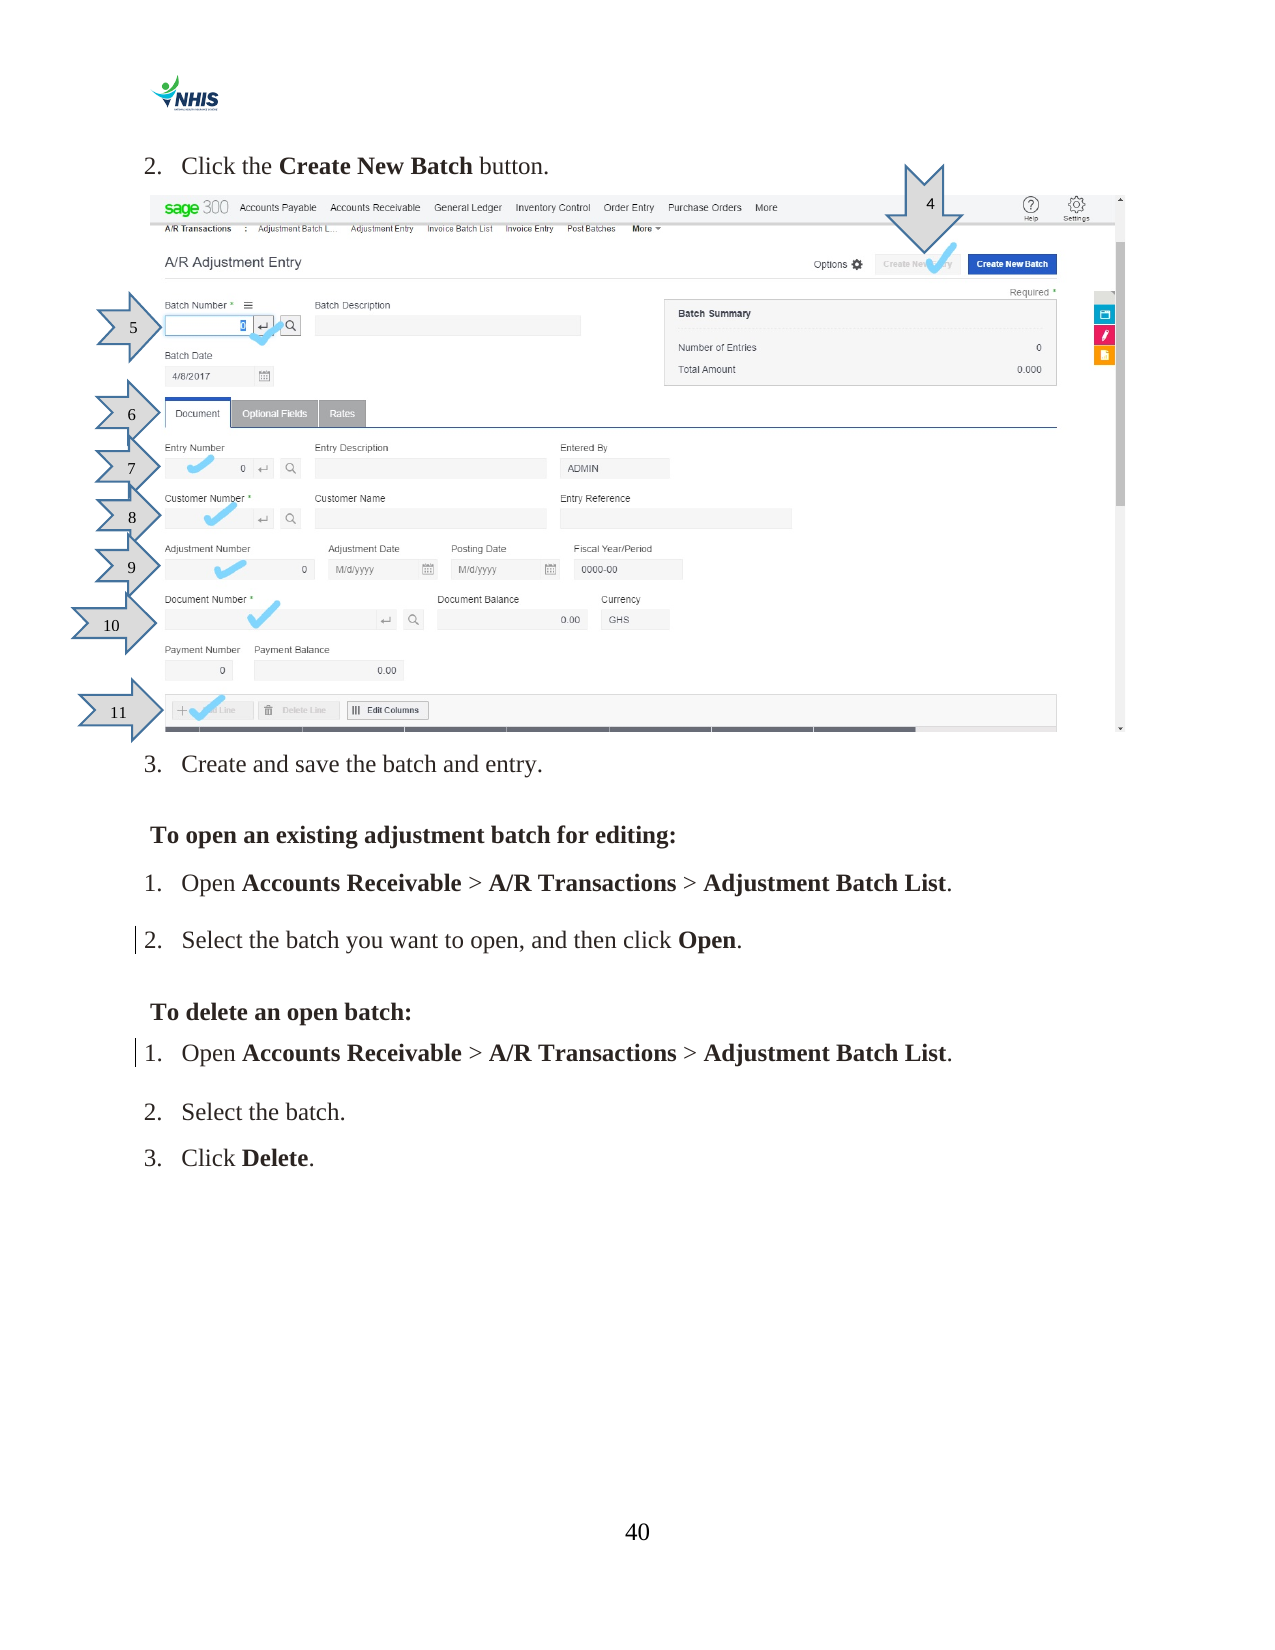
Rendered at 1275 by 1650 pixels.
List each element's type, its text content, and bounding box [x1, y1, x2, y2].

picture [150, 75, 222, 113]
list Select the batch. [144, 1096, 1102, 1126]
list Open Accounts Receivable > A/R Transactions > Adjustment Batch List. [144, 868, 1102, 896]
picture [150, 195, 1125, 732]
list Create and save the batch and entry. [144, 747, 1102, 777]
list Select the batch you want to open, and then click Open. [144, 926, 1101, 954]
list Click Delete. [144, 1142, 1102, 1172]
text To delete an open batch: [150, 992, 1125, 1026]
list Open Accounts Receivable > A/R Transactions > Adjustment Batch List. [144, 1038, 1101, 1067]
list Click the Create New Batch button. [144, 150, 1102, 180]
text To open an existing adjustment batch for editing: [150, 815, 1125, 849]
